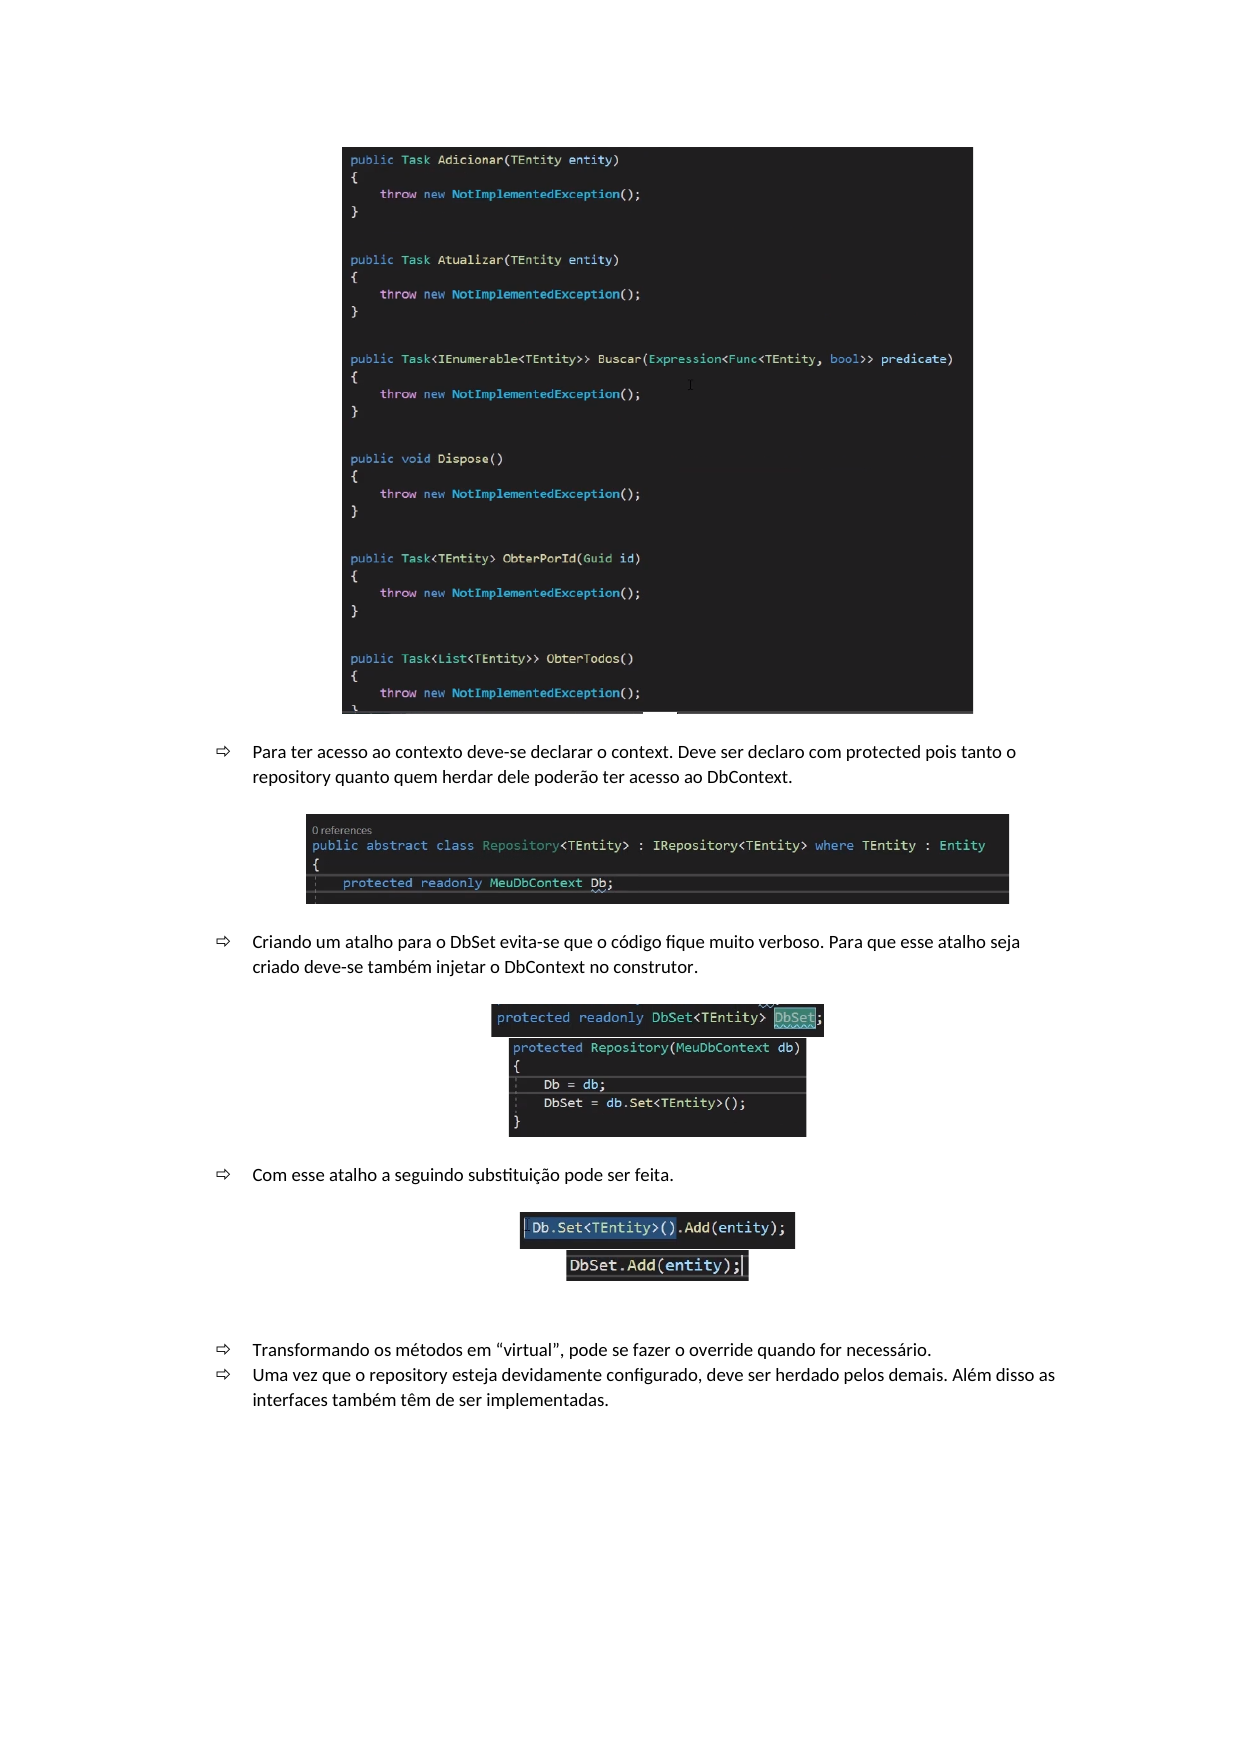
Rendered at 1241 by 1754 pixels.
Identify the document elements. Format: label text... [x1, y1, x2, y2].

picture [519, 1212, 796, 1249]
list Uma vez que o repository esteja devidamente configurado, deve ser herdado pelos demais. Além disso as interfaces também têm de ser implementadas. [215, 1363, 1063, 1411]
picture [491, 1004, 824, 1037]
list Criando um atalho para o DbSet evita-se que o código fique muito verboso. Para que esse atalho seja criado deve-se também injetar o DbContext no construtor. [215, 931, 1063, 978]
picture [306, 814, 1010, 904]
picture [508, 1038, 807, 1137]
list Transformando os métodos em “virtual”, pode se fazer o override quando for necessário. [215, 1338, 1063, 1361]
list Para ter acesso ao contexto deve-se declarar o context. Deve ser declaro com protected pois tanto o repository quanto quem herdar dele poderão ter acesso ao DbContext. [215, 741, 1063, 788]
picture [342, 147, 974, 714]
picture [566, 1250, 749, 1281]
list Com esse atalho a seguindo substituição pode ser feita. [215, 1163, 1063, 1186]
